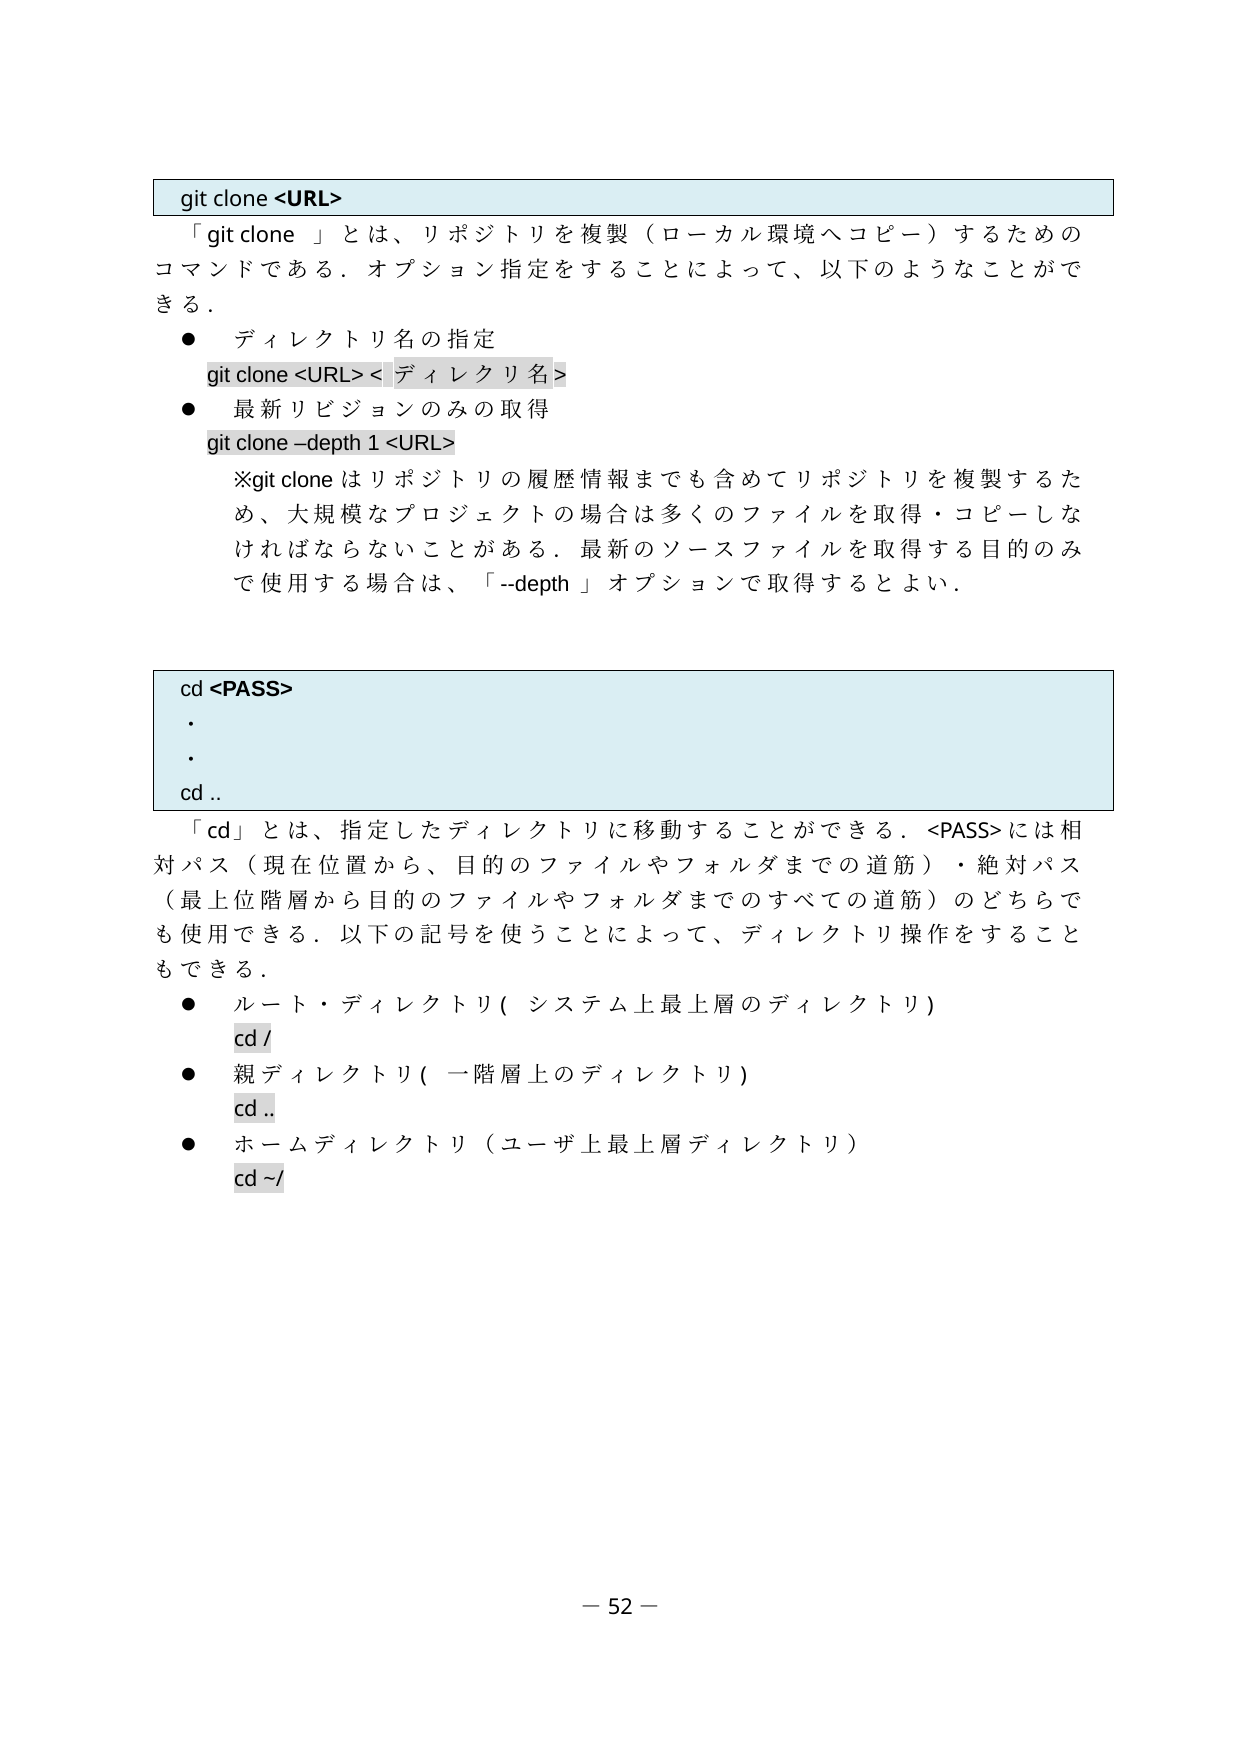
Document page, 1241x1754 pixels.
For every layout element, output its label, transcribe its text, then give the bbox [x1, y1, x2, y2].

text 「git clone」とは、リポジトリを複製（ローカル環境へコピー）するためのコマンドである．オプション指定をすることによって、以下のようなことができる． [153, 216, 1087, 321]
table_header cd <PASS> ・ ・ cd .. [154, 671, 1113, 810]
list ルート・ディレクトリ(システム上最上層のディレクトリ) [177, 986, 1087, 1021]
text ※git cloneはリポジトリの履歴情報までも含めてリポジトリを複製するため、大規模なプロジェクトの場合は多くのファイルを取得・コピーしなければならないことがある．最新のソースファイルを取得する目的のみで使用する場合は、「--depth」オプションで取得するとよい． [222, 460, 1087, 600]
list cd / [221, 1021, 1087, 1056]
list ディレクトリ名の指定 [177, 321, 1087, 356]
list 最新リビジョンのみの取得 [177, 391, 1087, 425]
table_header git clone <URL> [154, 180, 1113, 215]
text git clone <URL> <ディレクリ名> [177, 356, 1087, 391]
list ホームディレクトリ（ユーザ上最上層ディレクトリ） [177, 1125, 1087, 1160]
text git clone –depth 1 <URL> [177, 425, 1087, 460]
list cd ~/ [221, 1160, 1087, 1195]
text 「cd」とは、指定したディレクトリに移動することができる．<PASS>には相対パス（現在位置から、目的のファイルやフォルダまでの道筋）・絶対パス（最上位階層から目的のファイルやフォルダまでのすべての道筋）のどちらでも使用できる．以下の記号を使うことによって、ディレクトリ操作をすることもできる． [153, 811, 1087, 986]
list 親ディレクトリ(一階層上のディレクトリ) [177, 1056, 1087, 1091]
list cd .. [221, 1091, 1087, 1125]
